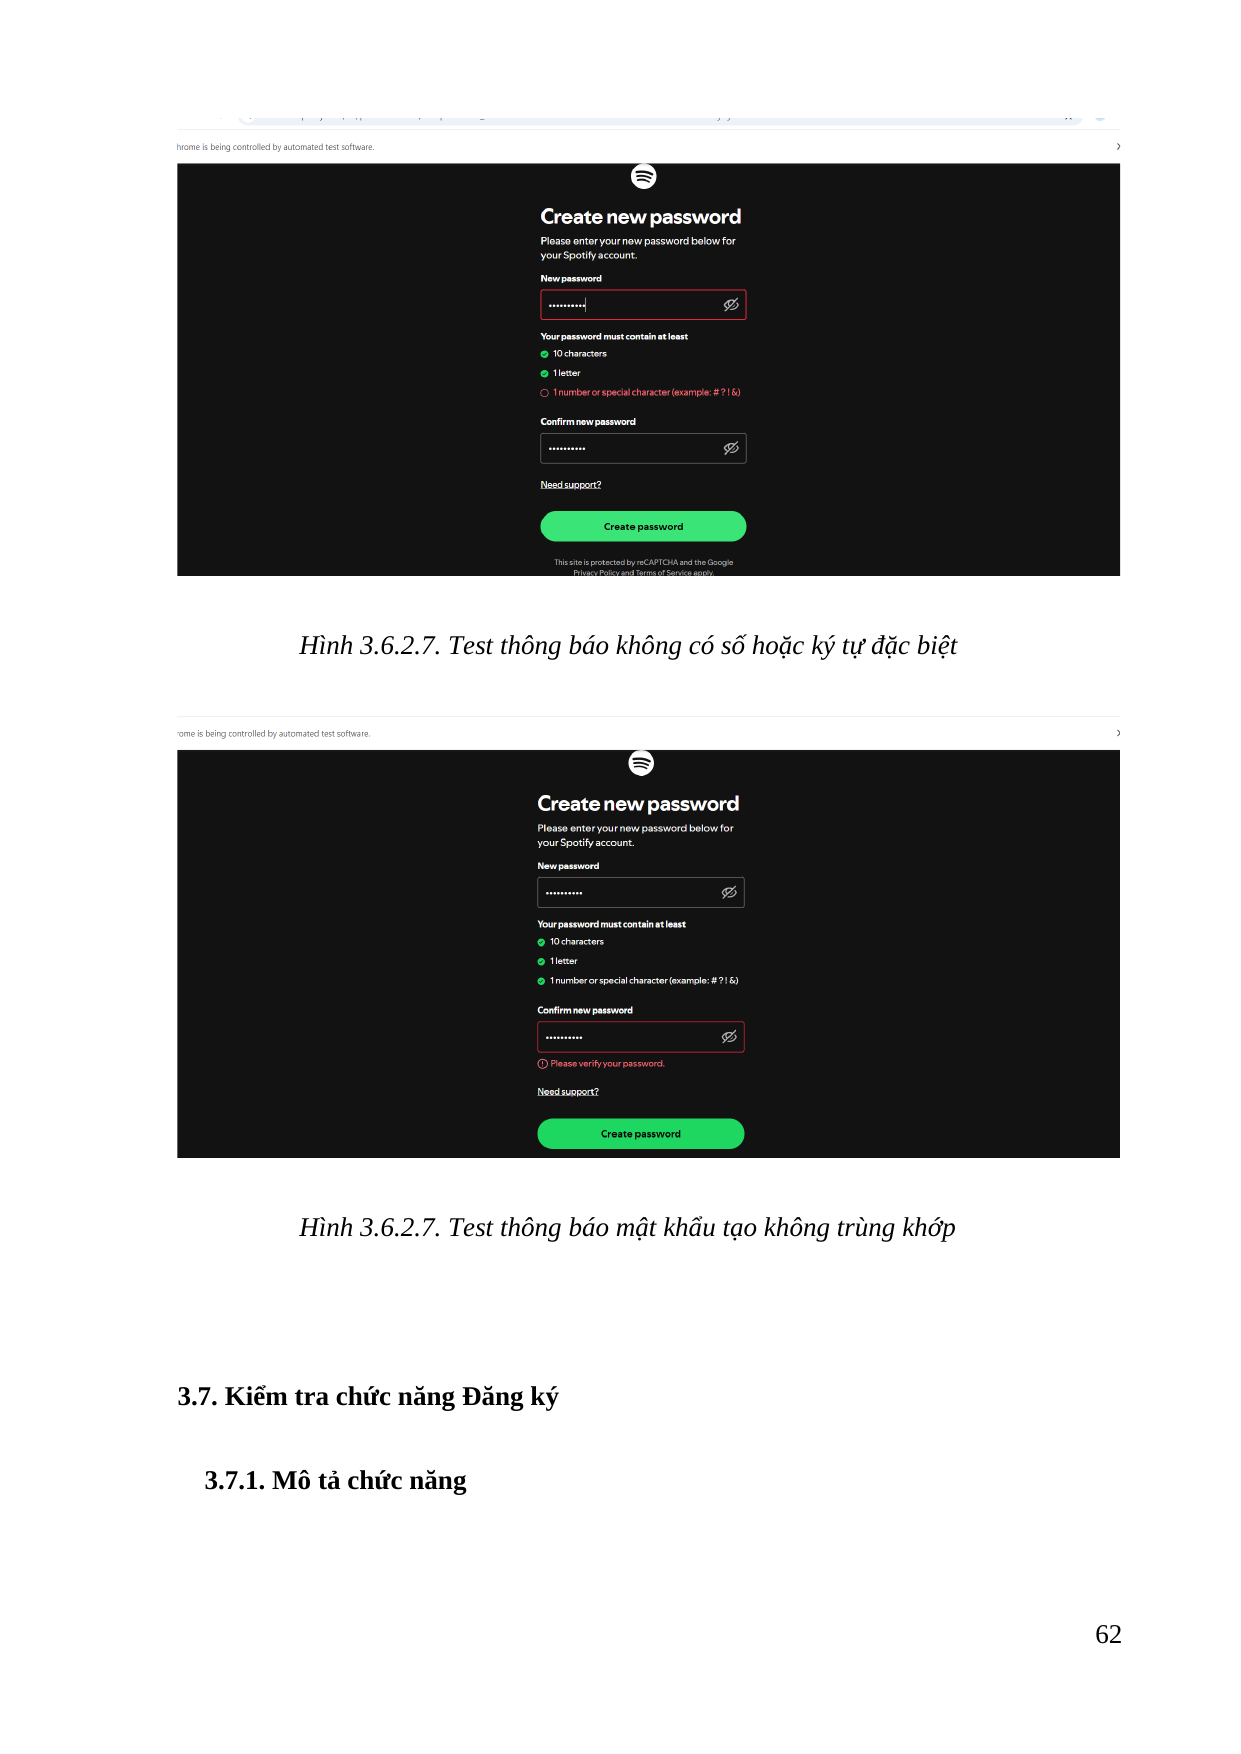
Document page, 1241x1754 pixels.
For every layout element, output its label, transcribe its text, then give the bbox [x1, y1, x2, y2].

picture [177, 118, 1121, 576]
list 3.7.1. Mô tả chức năng [177, 1464, 1122, 1495]
picture [177, 713, 1120, 1158]
list Hình 3.6.2.7. Test thông báo không có số hoặc ký tự đặc biệt [177, 629, 1122, 660]
list Hình 3.6.2.7. Test thông báo mật khẩu tạo không trùng khớp [177, 1211, 1122, 1242]
list 3.7. Kiểm tra chức năng Đăng ký [177, 1380, 1122, 1411]
